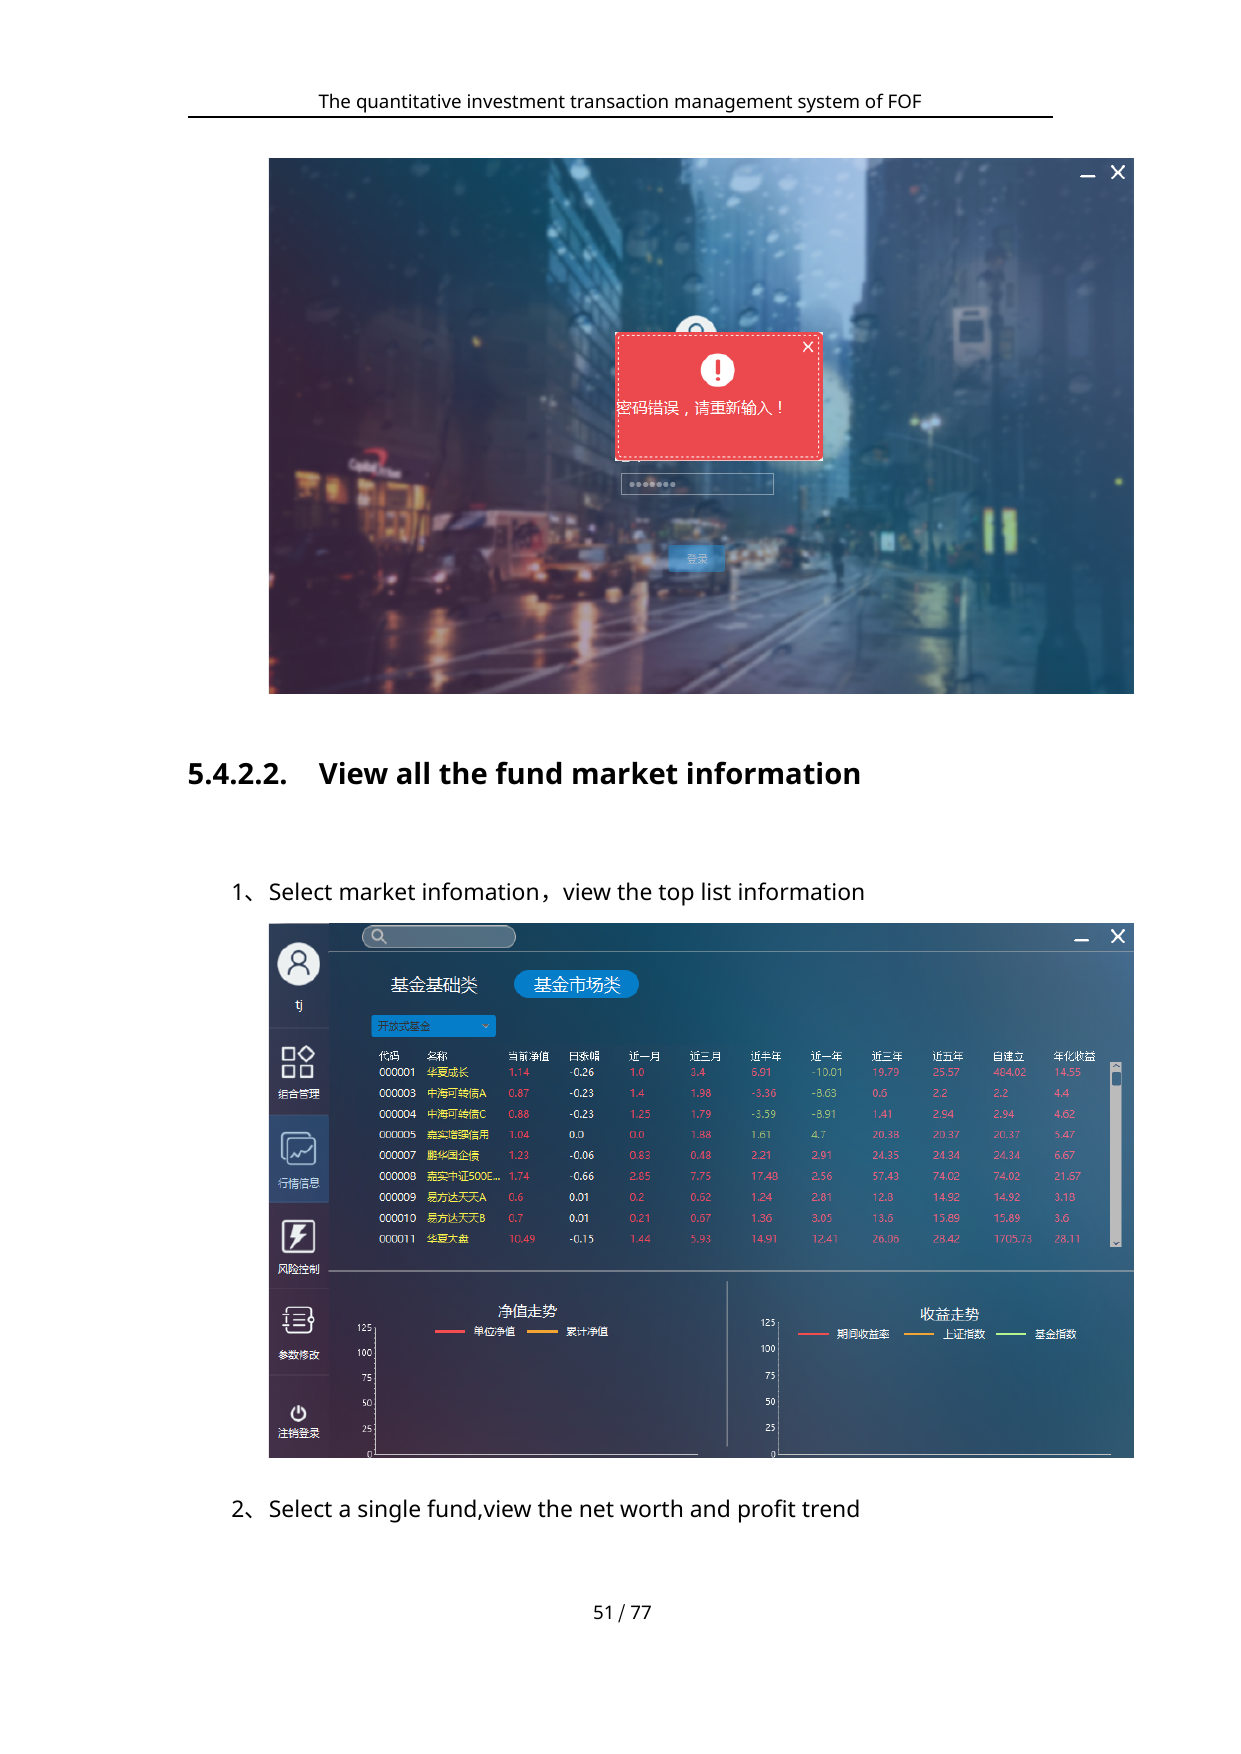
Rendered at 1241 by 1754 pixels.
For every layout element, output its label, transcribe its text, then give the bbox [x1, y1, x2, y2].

subtitle View all the fund market information [187, 741, 1053, 806]
picture [268, 923, 1134, 1458]
list Select market infomation，view the top list information [231, 858, 1053, 923]
list Select a single fund,view the net worth and profit trend [231, 1476, 1053, 1541]
picture [268, 158, 1134, 694]
